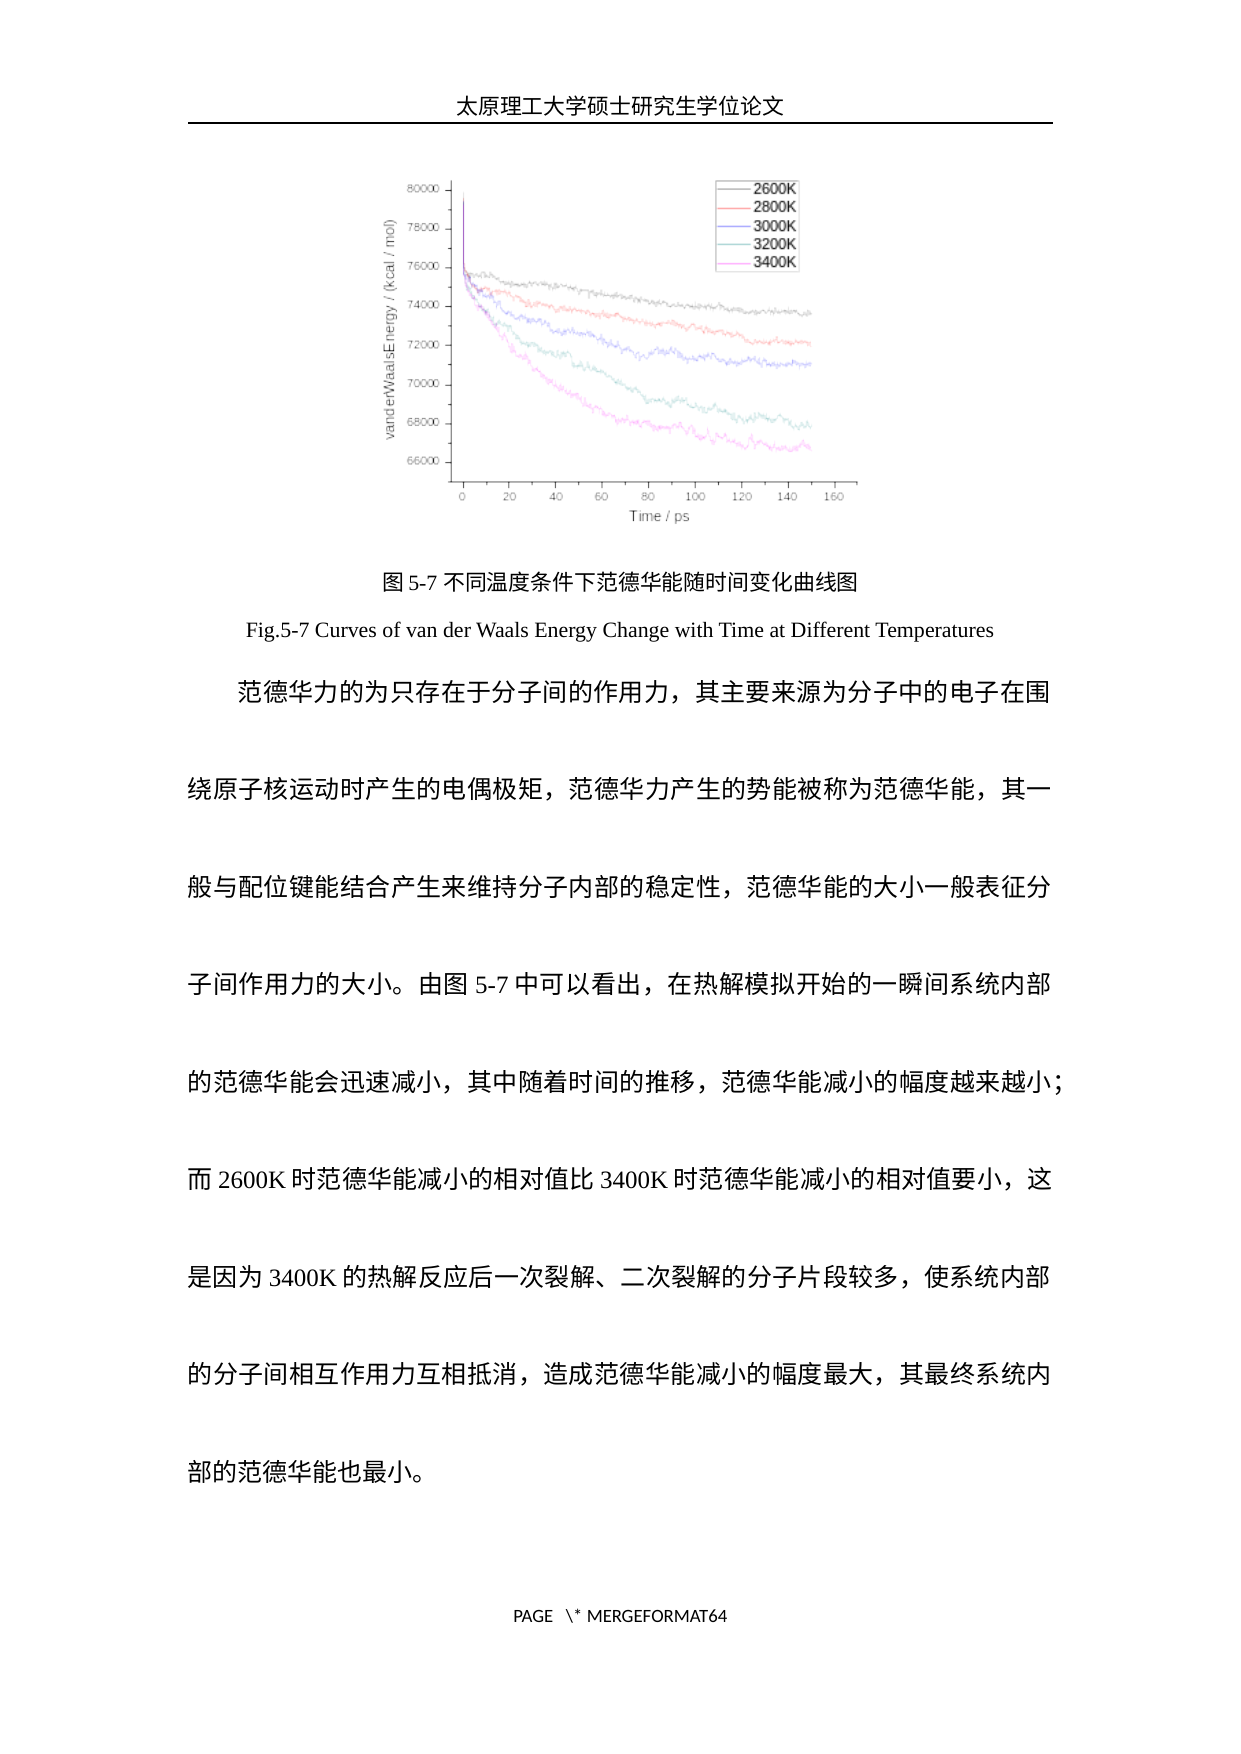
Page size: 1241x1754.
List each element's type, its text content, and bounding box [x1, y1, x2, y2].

text Fig.5-7 Curves of van der Waals Energy Change with Time at Different Temperatures [187, 613, 1053, 645]
text 范德华力的为只存在于分子间的作用力，其主要来源为分子中的电子在围绕原子核运动时产生的电偶极矩，范德华力产生的势能被称为范德华能，其一般与配位键能结合产生来维持分子内部的稳定性，范德华能的大小一般表征分子间作用力的大小。由图5-7中可以看出，在热解模拟开始的一瞬间系统内部的范德华能会迅速减小，其中随着时间的推移，范德华能减小的幅度越来越小；而2600K时范德华能减小的相对值比3400K时范德华能减小的相对值要小，这是因为3400K的热解反应后一次裂解、二次裂解的分子片段较多，使系统内部的分子间相互作用力互相抵消，造成范德华能减小的幅度最大，其最终系统内部的范德华能也最小。 [187, 658, 1053, 1503]
text 图5-7 不同温度条件下范德华能随时间变化曲线图 [187, 564, 1053, 597]
